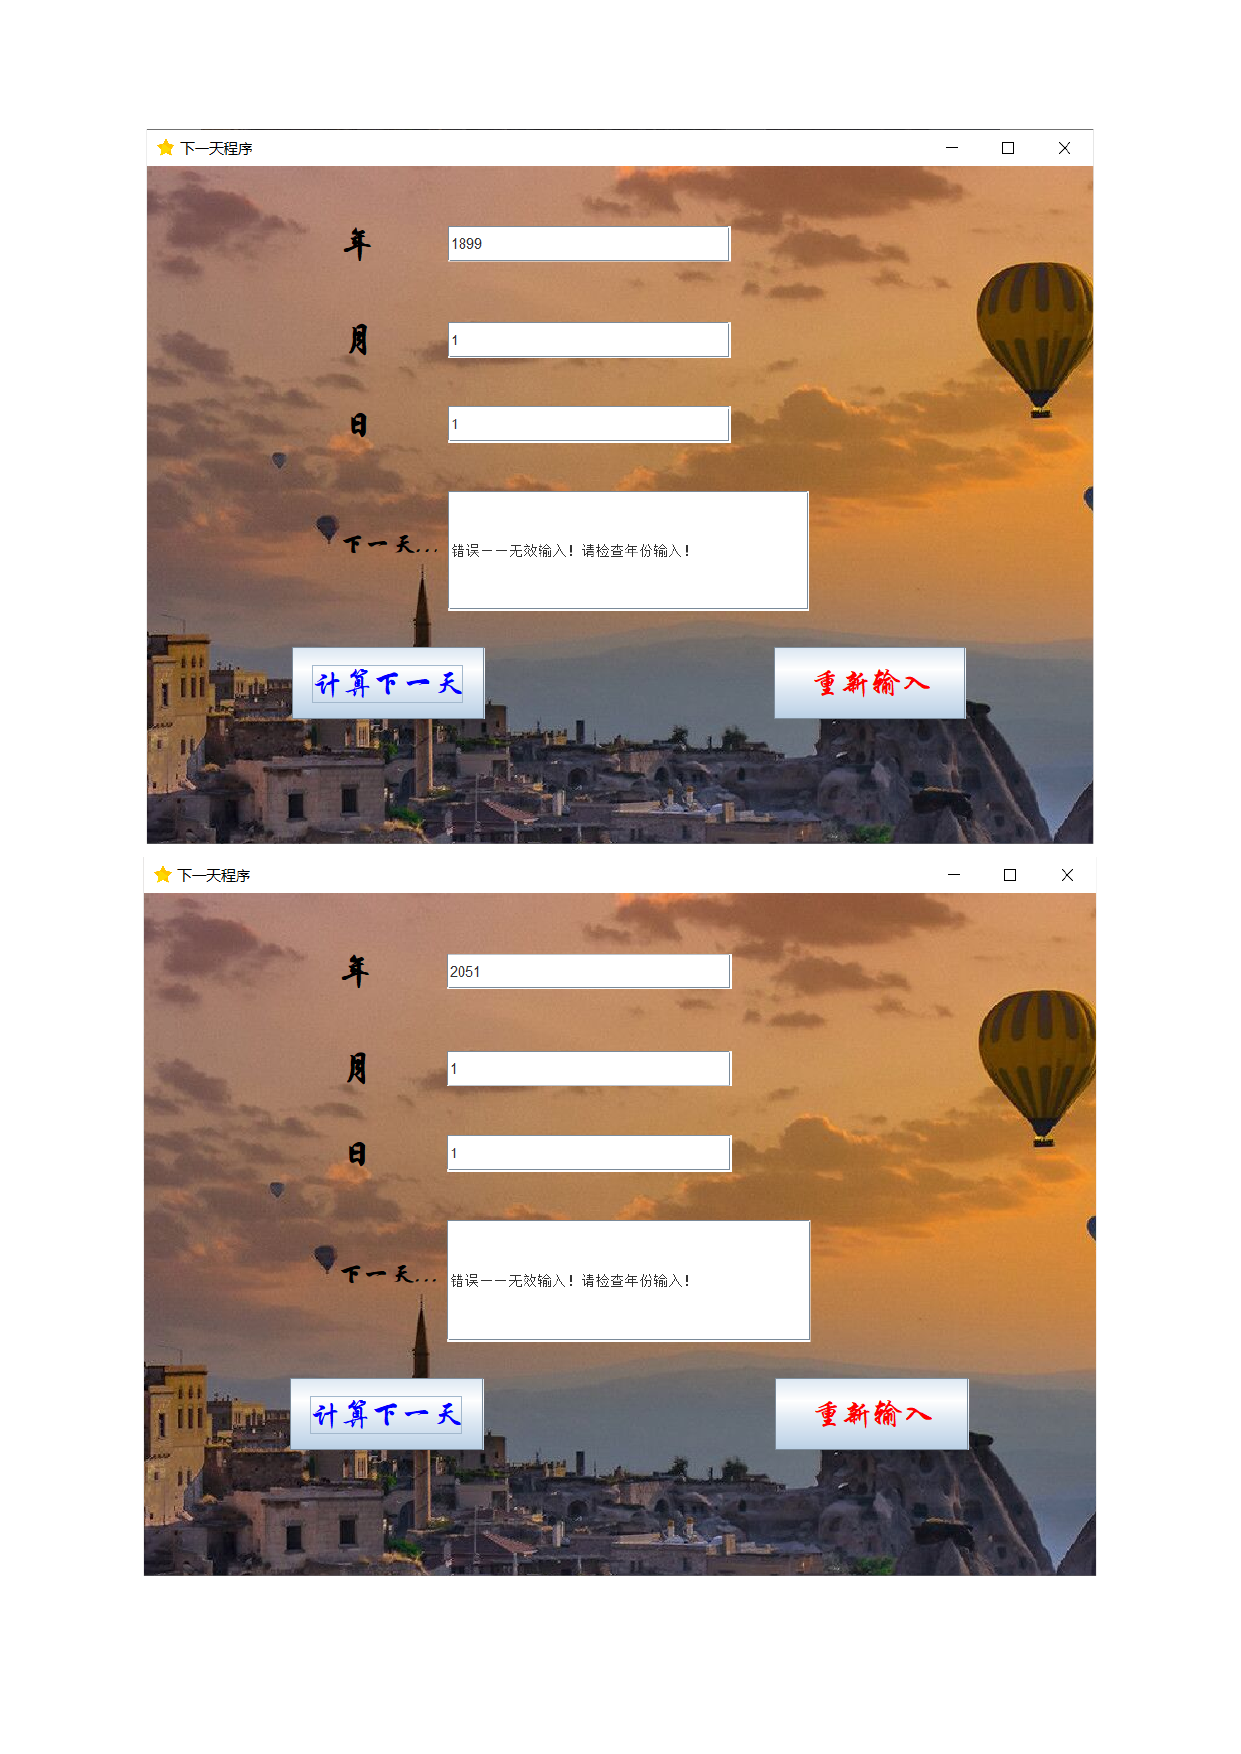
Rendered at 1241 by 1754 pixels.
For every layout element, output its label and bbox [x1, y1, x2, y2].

picture [143, 857, 1097, 1576]
picture [146, 129, 1094, 844]
